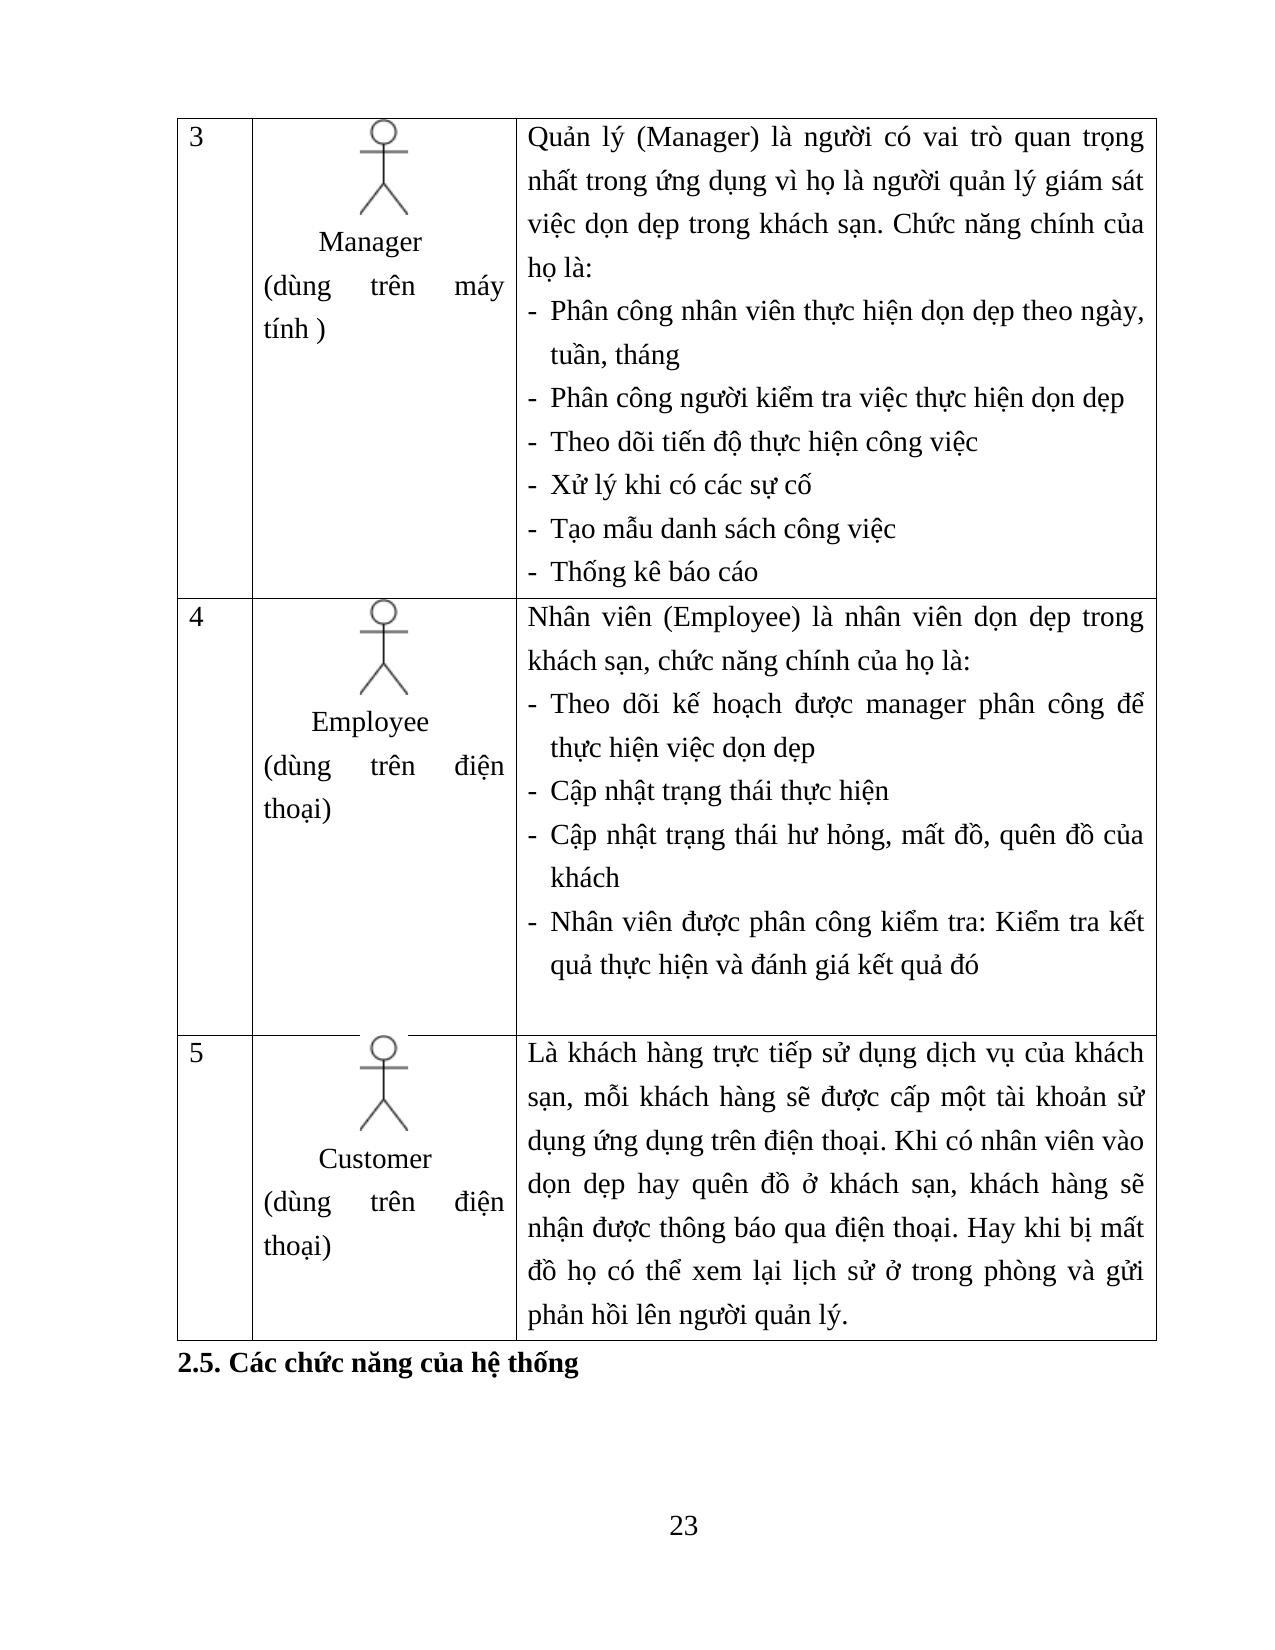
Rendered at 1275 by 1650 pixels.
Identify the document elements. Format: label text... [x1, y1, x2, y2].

table_cell Customer (dùng trên điện thoại) [253, 1036, 516, 1340]
table_cell 4 [178, 599, 252, 1034]
table_cell 3 [178, 119, 252, 598]
picture [359, 1035, 409, 1131]
table_cell Employee (dùng trên điện thoại) [253, 599, 516, 1034]
subtitle 2.5. Các chức năng của hệ thống [177, 1346, 1157, 1379]
table_cell Manager (dùng trên máy tính ) [253, 119, 516, 598]
table_cell Nhân viên (Employee) là nhân viên dọn dẹp trong khách sạn, chức năng chính của họ là: Theo dõi kế hoạch được manager phân công để thực hiện việc dọn dẹp Cập nhật trạng thái thực hiện Cập nhật trạng thái hư hỏng, mất đồ, quên đồ của khách Nhân viên được phân công kiểm tra: Kiểm tra kết quả thực hiện và đánh giá kết quả đó [517, 599, 1156, 1034]
table_cell Là khách hàng trực tiếp sử dụng dịch vụ của khách sạn, mỗi khách hàng sẽ được cấp một tài khoản sử dụng ứng dụng trên điện thoại. Khi có nhân viên vào dọn dẹp hay quên đồ ở khách sạn, khách hàng sẽ nhận được thông báo qua điện thoại. Hay khi bị mất đồ họ có thể xem lại lịch sử ở trong phòng và gửi phản hồi lên người quản lý. [517, 1036, 1156, 1340]
picture [359, 119, 409, 215]
table_cell Quản lý (Manager) là người có vai trò quan trọng nhất trong ứng dụng vì họ là người quản lý giám sát việc dọn dẹp trong khách sạn. Chức năng chính của họ là: Phân công nhân viên thực hiện dọn dẹp theo ngày, tuần, tháng Phân công người kiểm tra việc thực hiện dọn dẹp Theo dõi tiến độ thực hiện công việc Xử lý khi có các sự cố Tạo mẫu danh sách công việc Thống kê báo cáo [517, 119, 1156, 598]
picture [359, 599, 409, 695]
table_cell 5 [178, 1036, 252, 1340]
